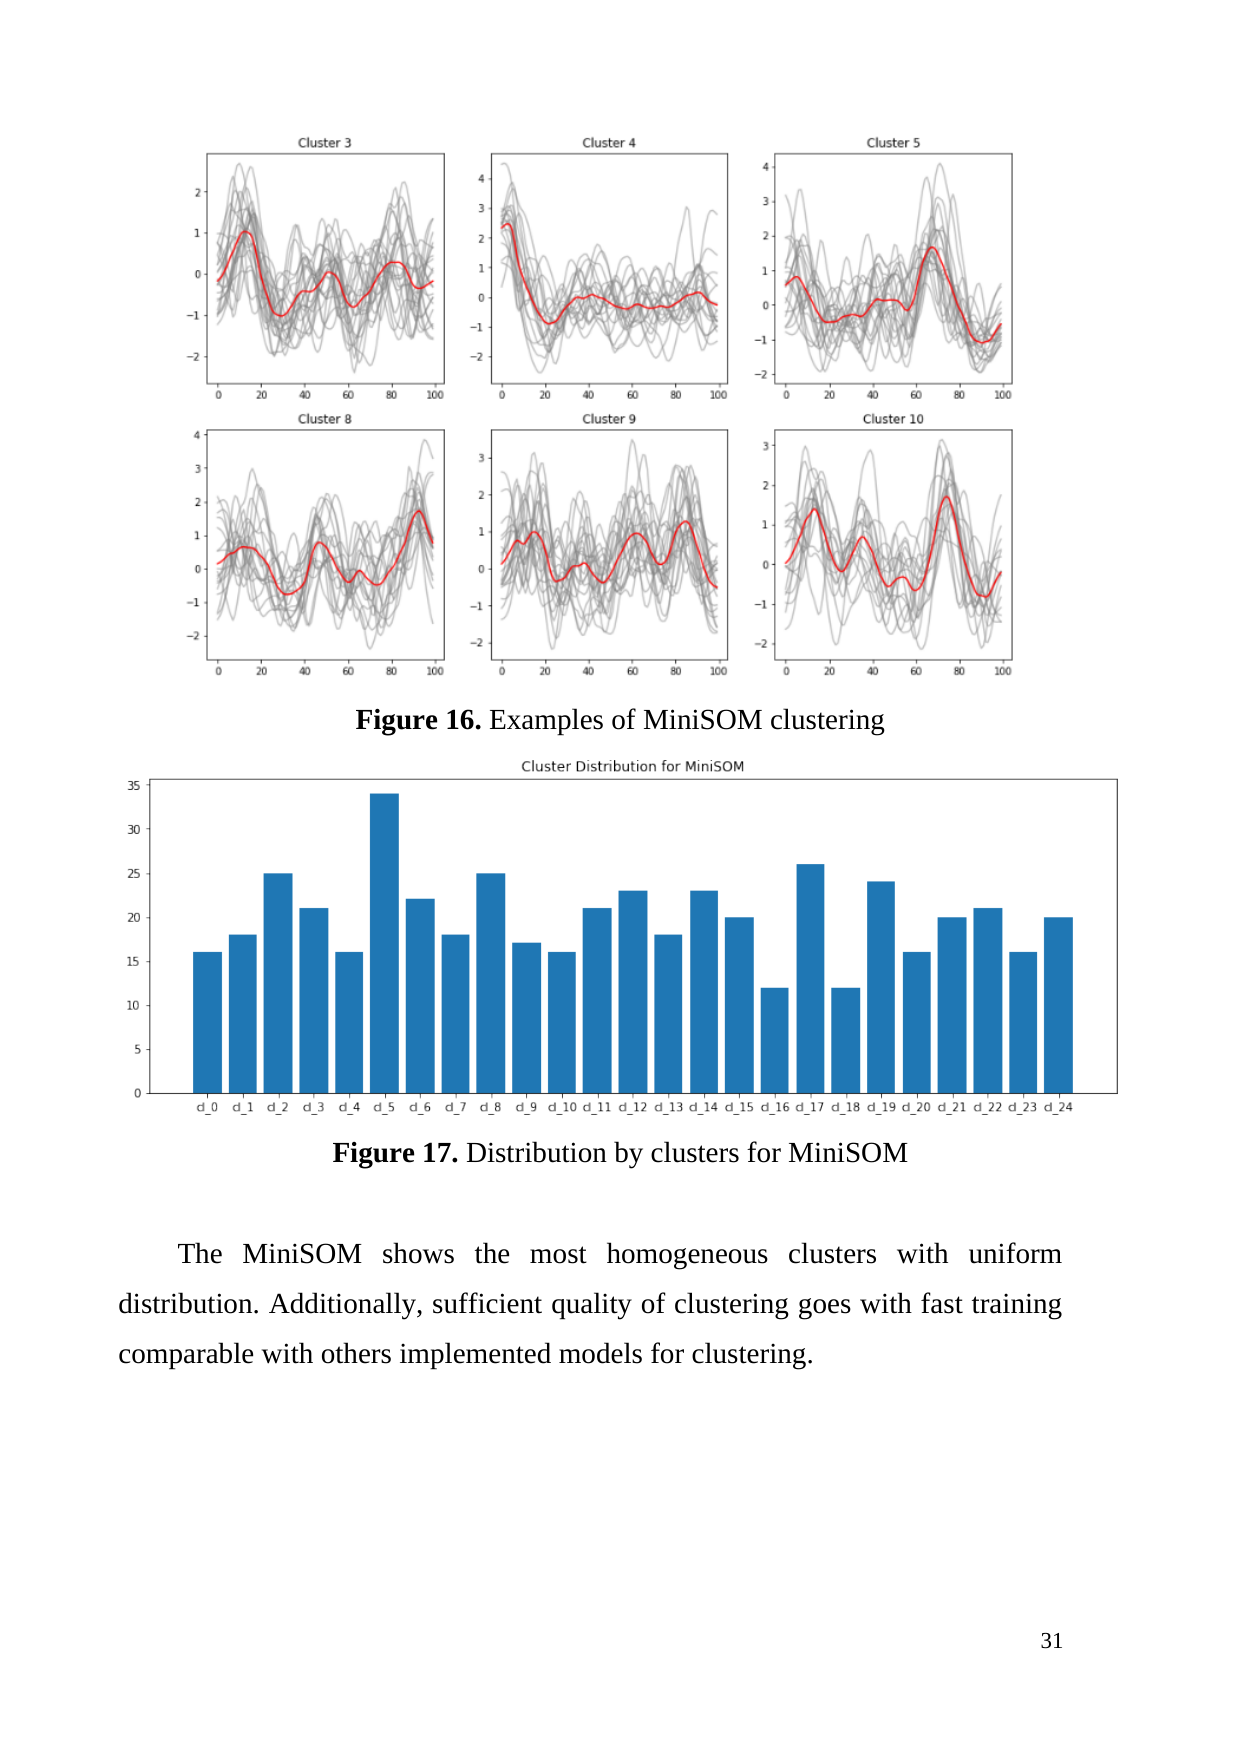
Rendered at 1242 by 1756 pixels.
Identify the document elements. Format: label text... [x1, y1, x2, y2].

text Figure 17. Distribution by clusters for MiniSOM [177, 1135, 1063, 1169]
picture [118, 752, 1125, 1122]
picture [177, 118, 1034, 689]
text Figure 16. Examples of MiniSOM clustering [177, 702, 1063, 736]
text The MiniSOM shows the most homogeneous clusters with uniform distribution. Additionally, sufficient quality of clustering goes with fast training comparable with others implemented models for clustering. [118, 1236, 1063, 1370]
